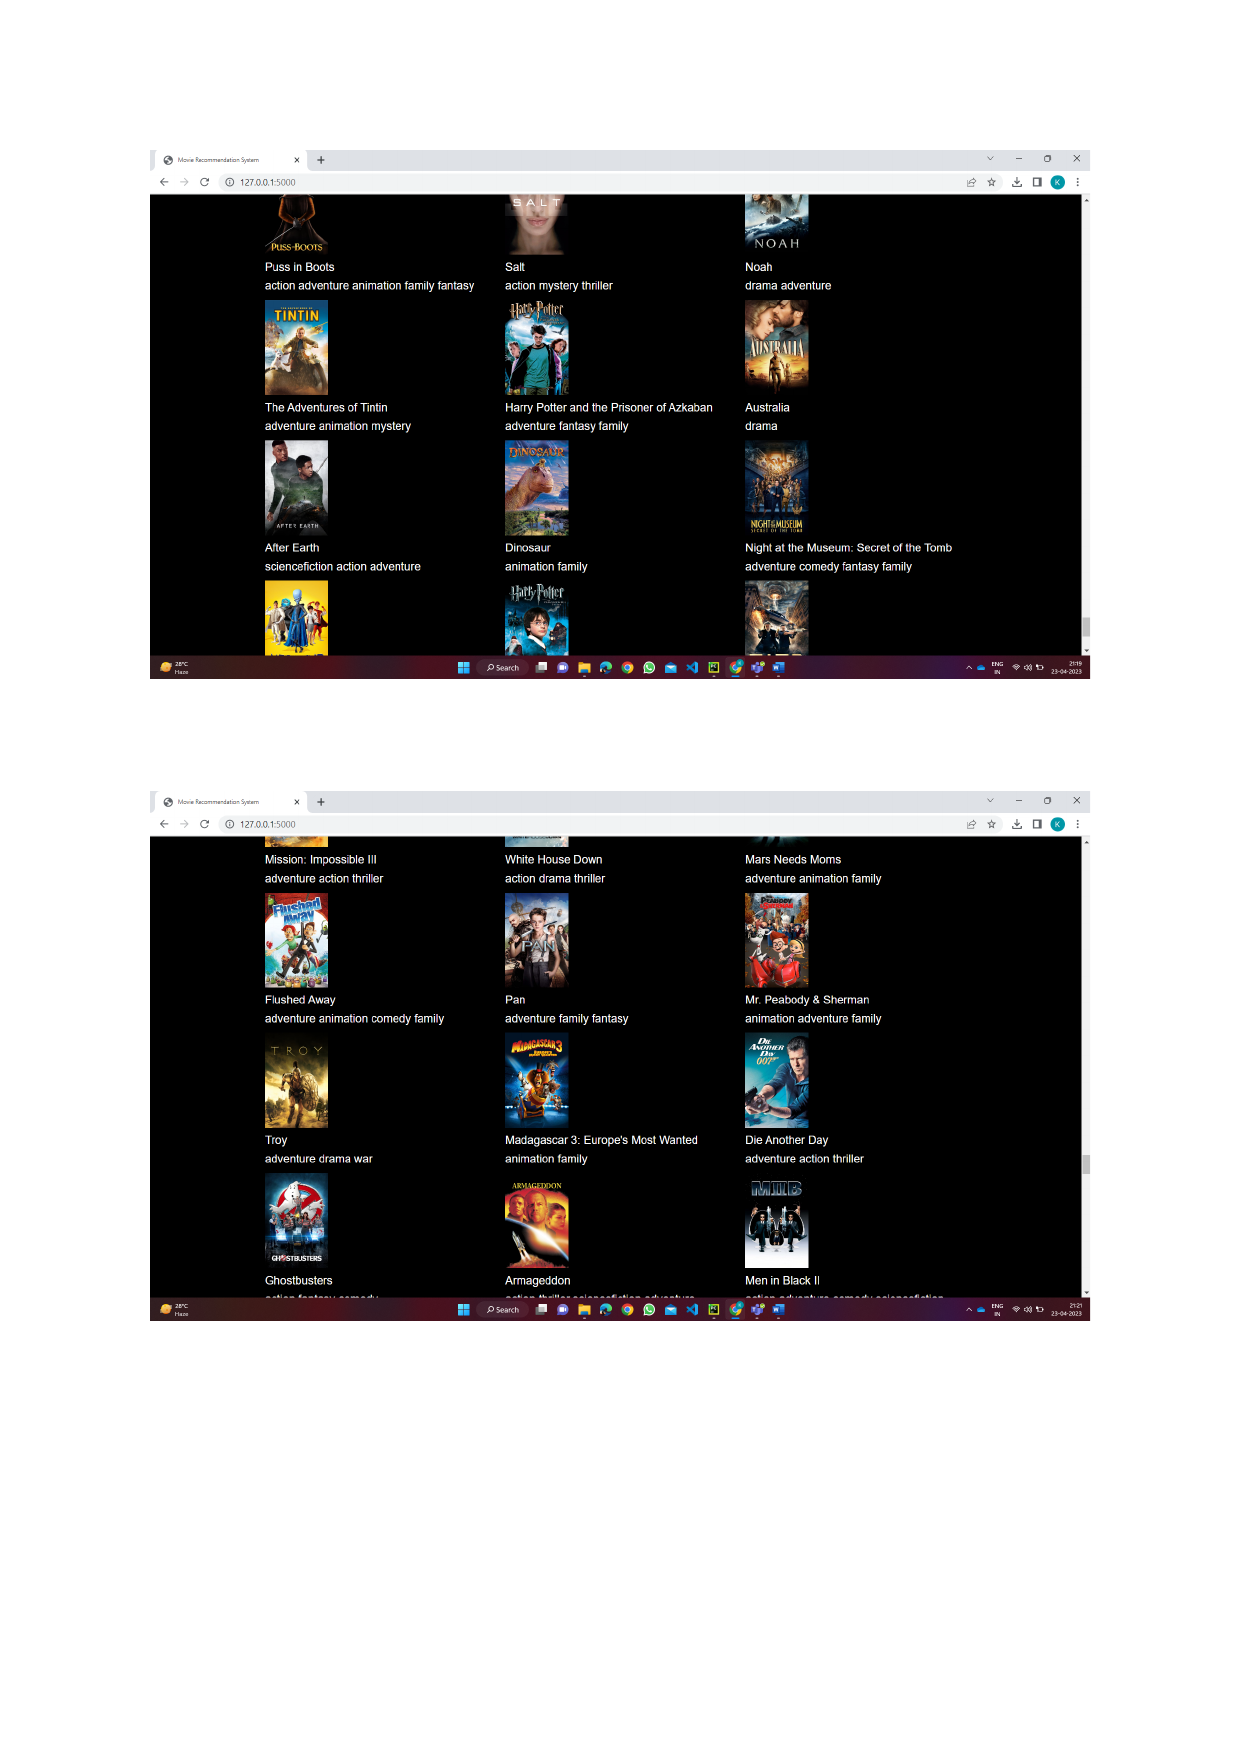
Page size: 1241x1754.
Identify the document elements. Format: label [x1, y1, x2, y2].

picture [150, 150, 1091, 679]
picture [150, 791, 1091, 1321]
